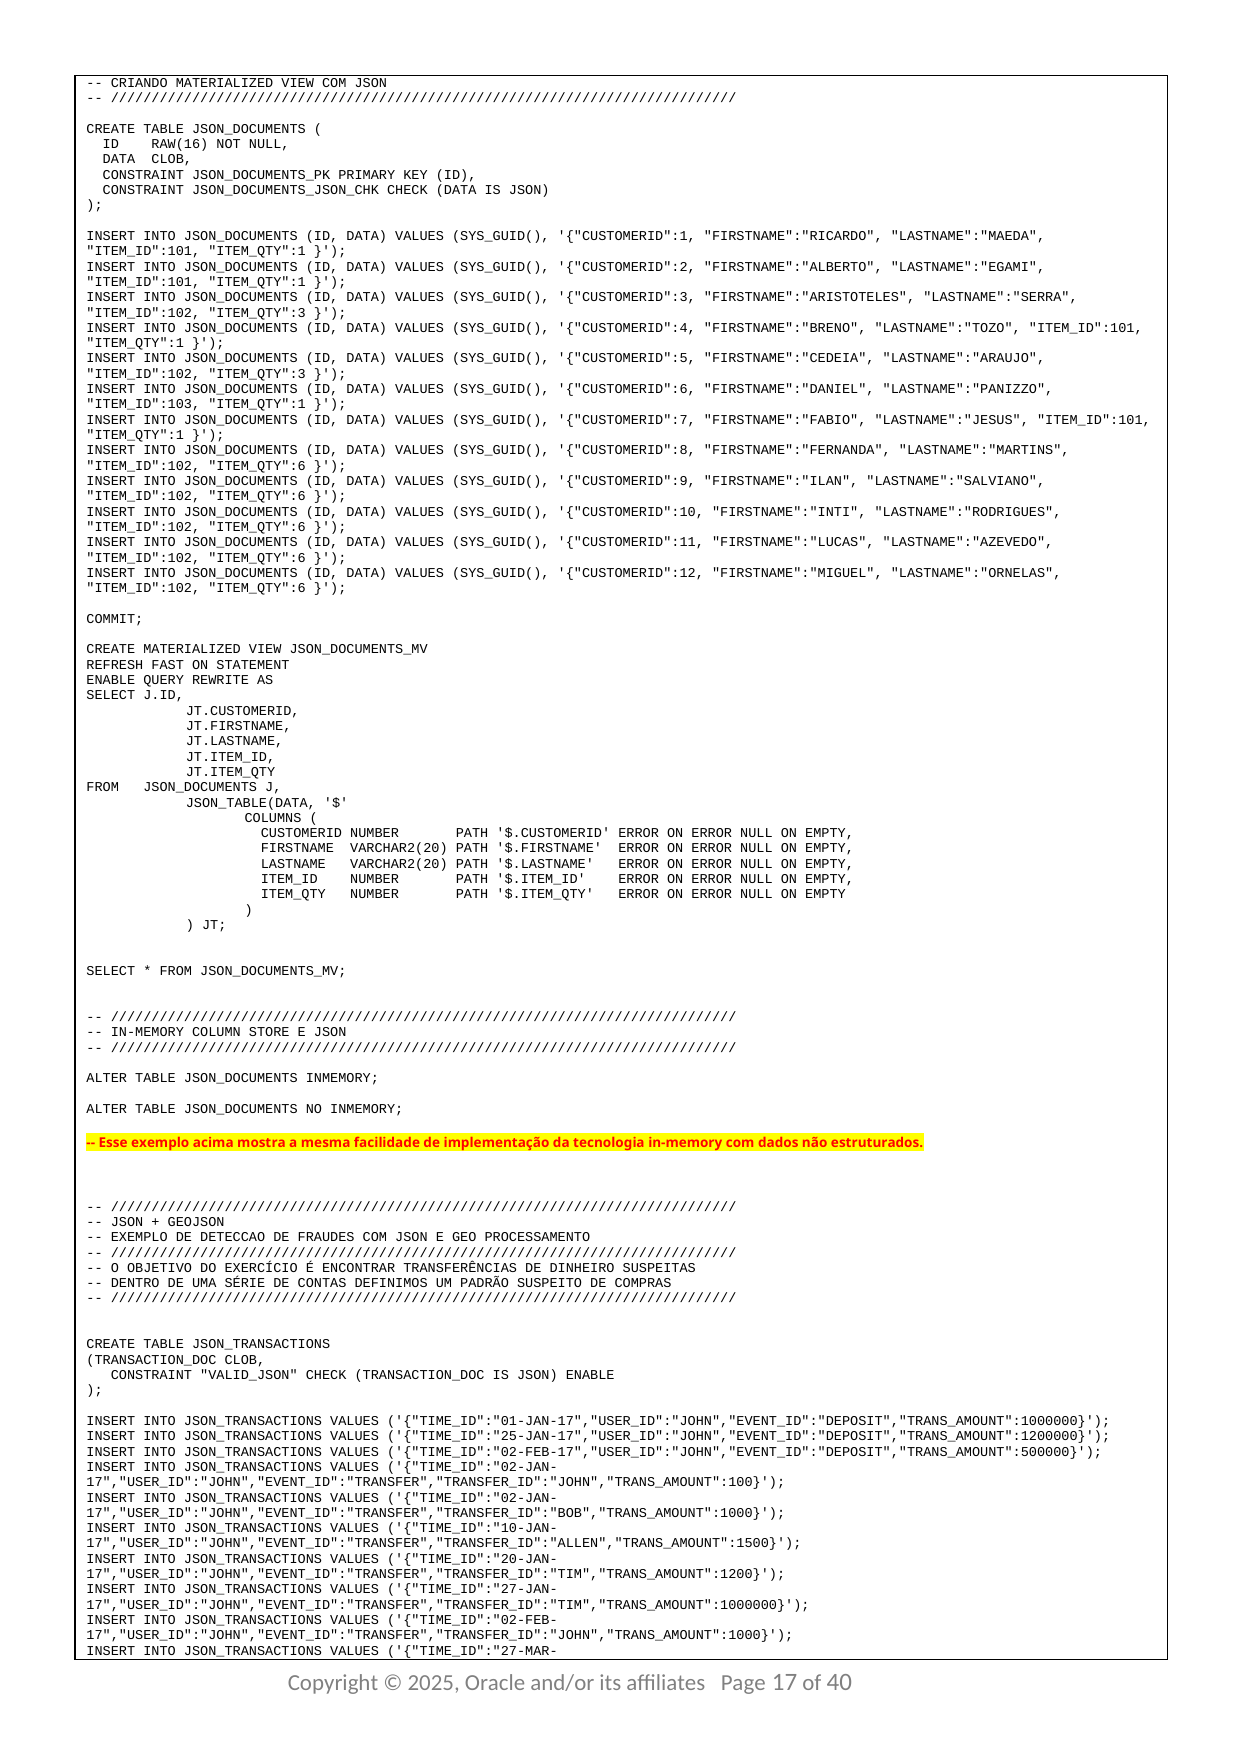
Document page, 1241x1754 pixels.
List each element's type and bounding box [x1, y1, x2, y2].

table_header [76, 76, 1167, 1659]
